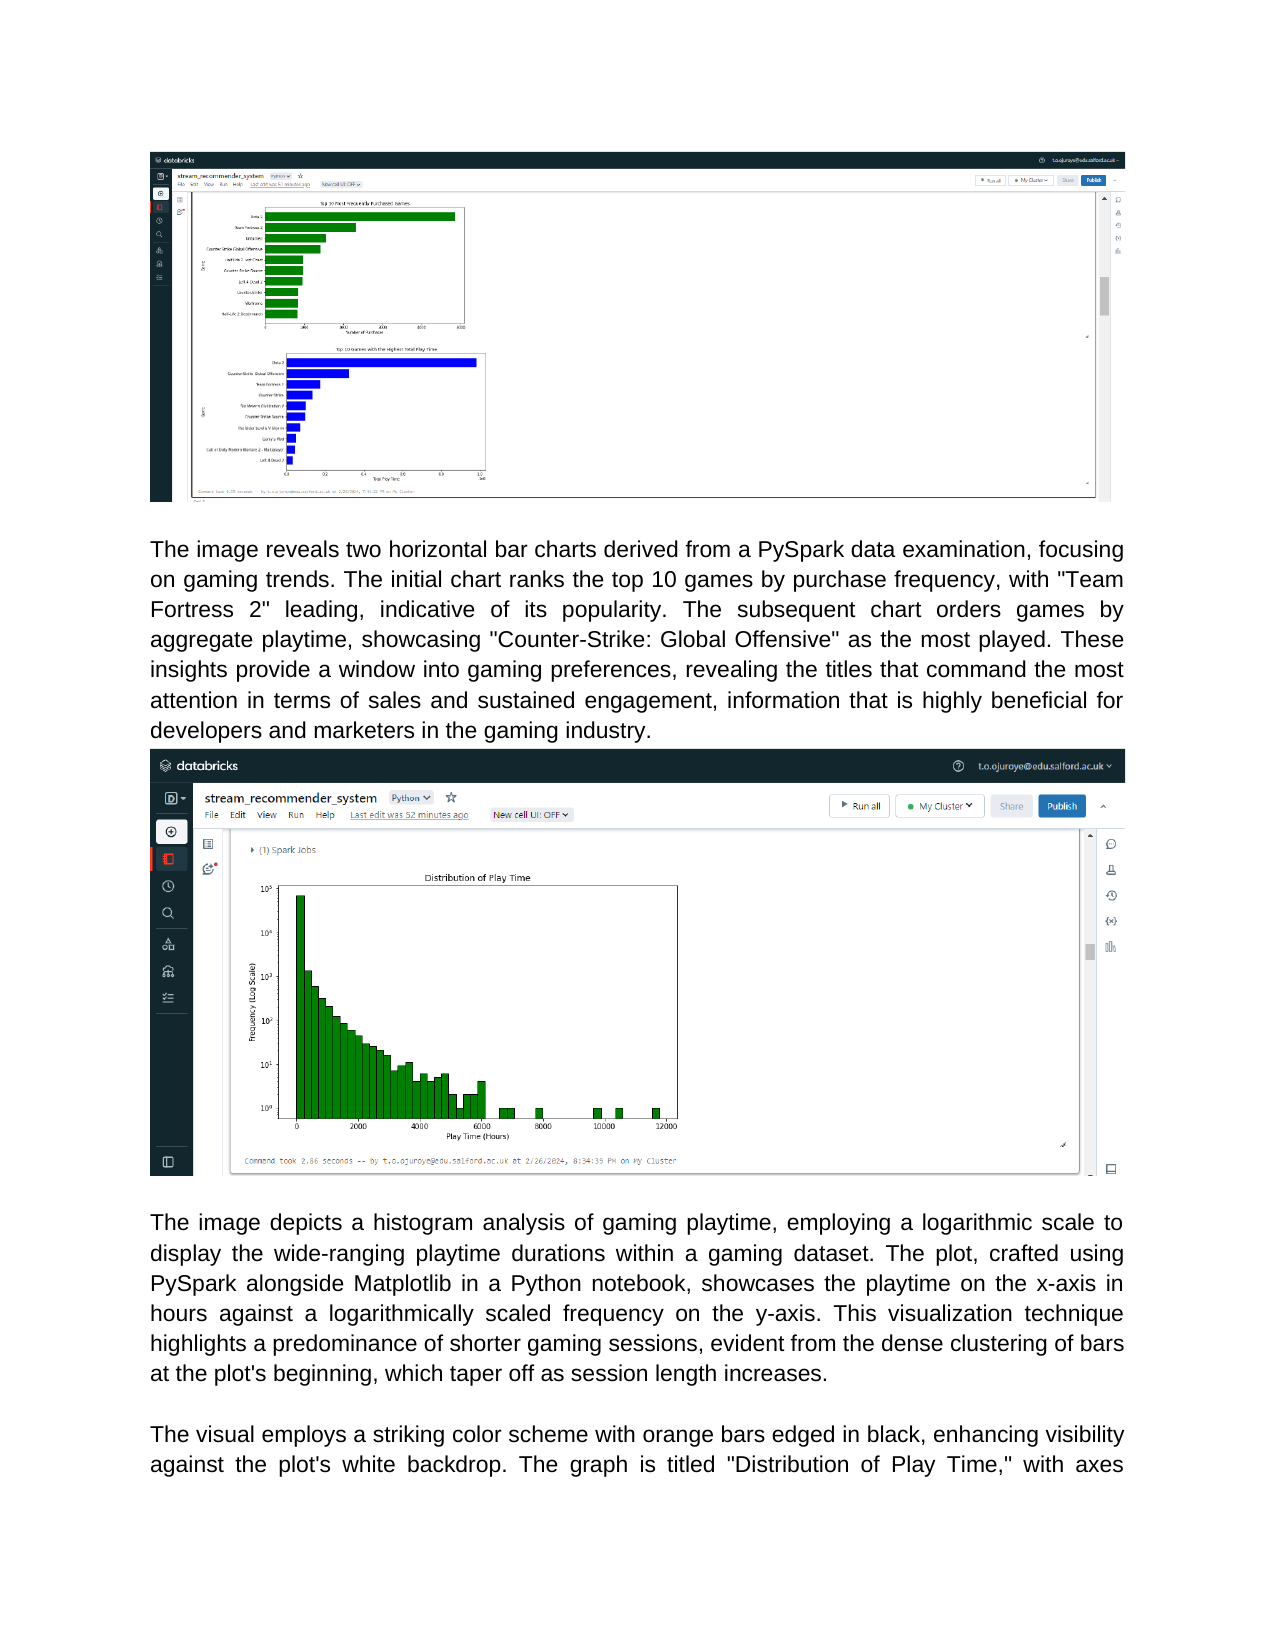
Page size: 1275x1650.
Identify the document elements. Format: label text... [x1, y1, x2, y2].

picture [150, 747, 1125, 1176]
text The image depicts a histogram analysis of gaming playtime, employing a logarithmic scale to display the wide-ranging playtime durations within a gaming dataset. The plot, crafted using PySpark alongside Matplotlib in a Python notebook, showcases the playtime on the x-axis in hours against a logarithmically scaled frequency on the y-axis. This visualization technique highlights a predominance of shorter gaming sessions, evident from the dense clustering of bars at the plot's beginning, which taper off as session length increases. [150, 1209, 1125, 1387]
text The image reveals two horizontal bar charts derived from a PySpark data examination, focusing on gaming trends. The initial chart ranks the top 10 games by purchase frequency, with "Team Fortress 2" leading, indicative of its popularity. The subsequent chart orders games by aggregate playtime, showcasing "Counter-Strike: Global Offensive" as the most played. These insights provide a window into gaming preferences, revealing the titles that command the most attention in terms of sales and sustained engagement, information that is highly beneficial for developers and marketers in the gaming industry. [150, 536, 1125, 743]
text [150, 1421, 1125, 1477]
picture [150, 150, 1125, 502]
